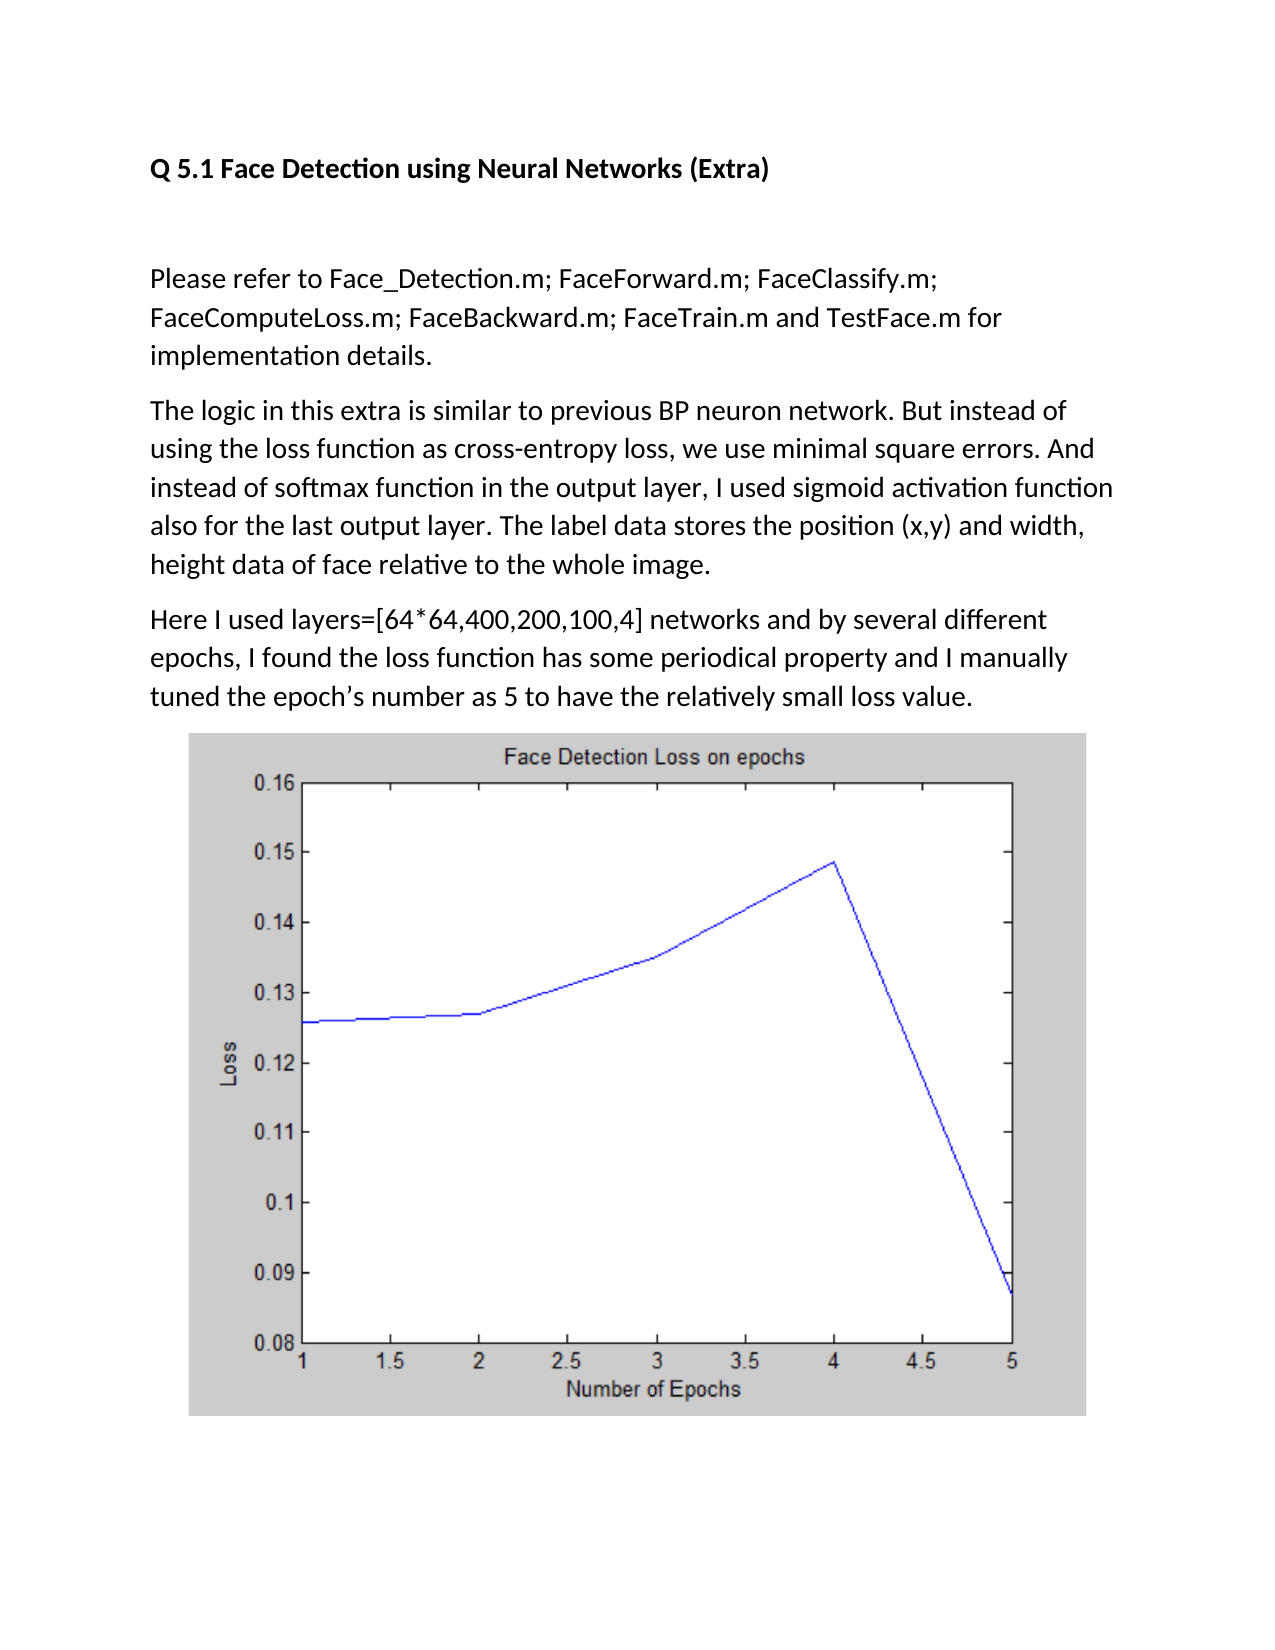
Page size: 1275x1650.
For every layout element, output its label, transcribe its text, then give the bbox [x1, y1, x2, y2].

text Please refer to Face_Detection.m; FaceForward.m; FaceClassify.m; FaceComputeLoss.m; FaceBackward.m; FaceTrain.m and TestFace.m for implementation details. [150, 260, 1125, 373]
picture [188, 733, 1087, 1416]
text The logic in this extra is similar to previous BP neuron network. But instead of using the loss function as cross-entropy loss, we use minimal square errors. And instead of softmax function in the output layer, I used sigmoid activation function also for the last output layer. The label data stores the position (x,y) and width, height data of face relative to the whole image. [150, 392, 1125, 582]
text Q 5.1 Face Detection using Neural Networks (Extra) [150, 150, 1125, 186]
text Here I used layers=[64*64,400,200,100,4] networks and by several different epochs, I found the loss function has some periodical property and I manually tuned the epoch’s number as 5 to have the relatively small loss value. [150, 601, 1125, 713]
